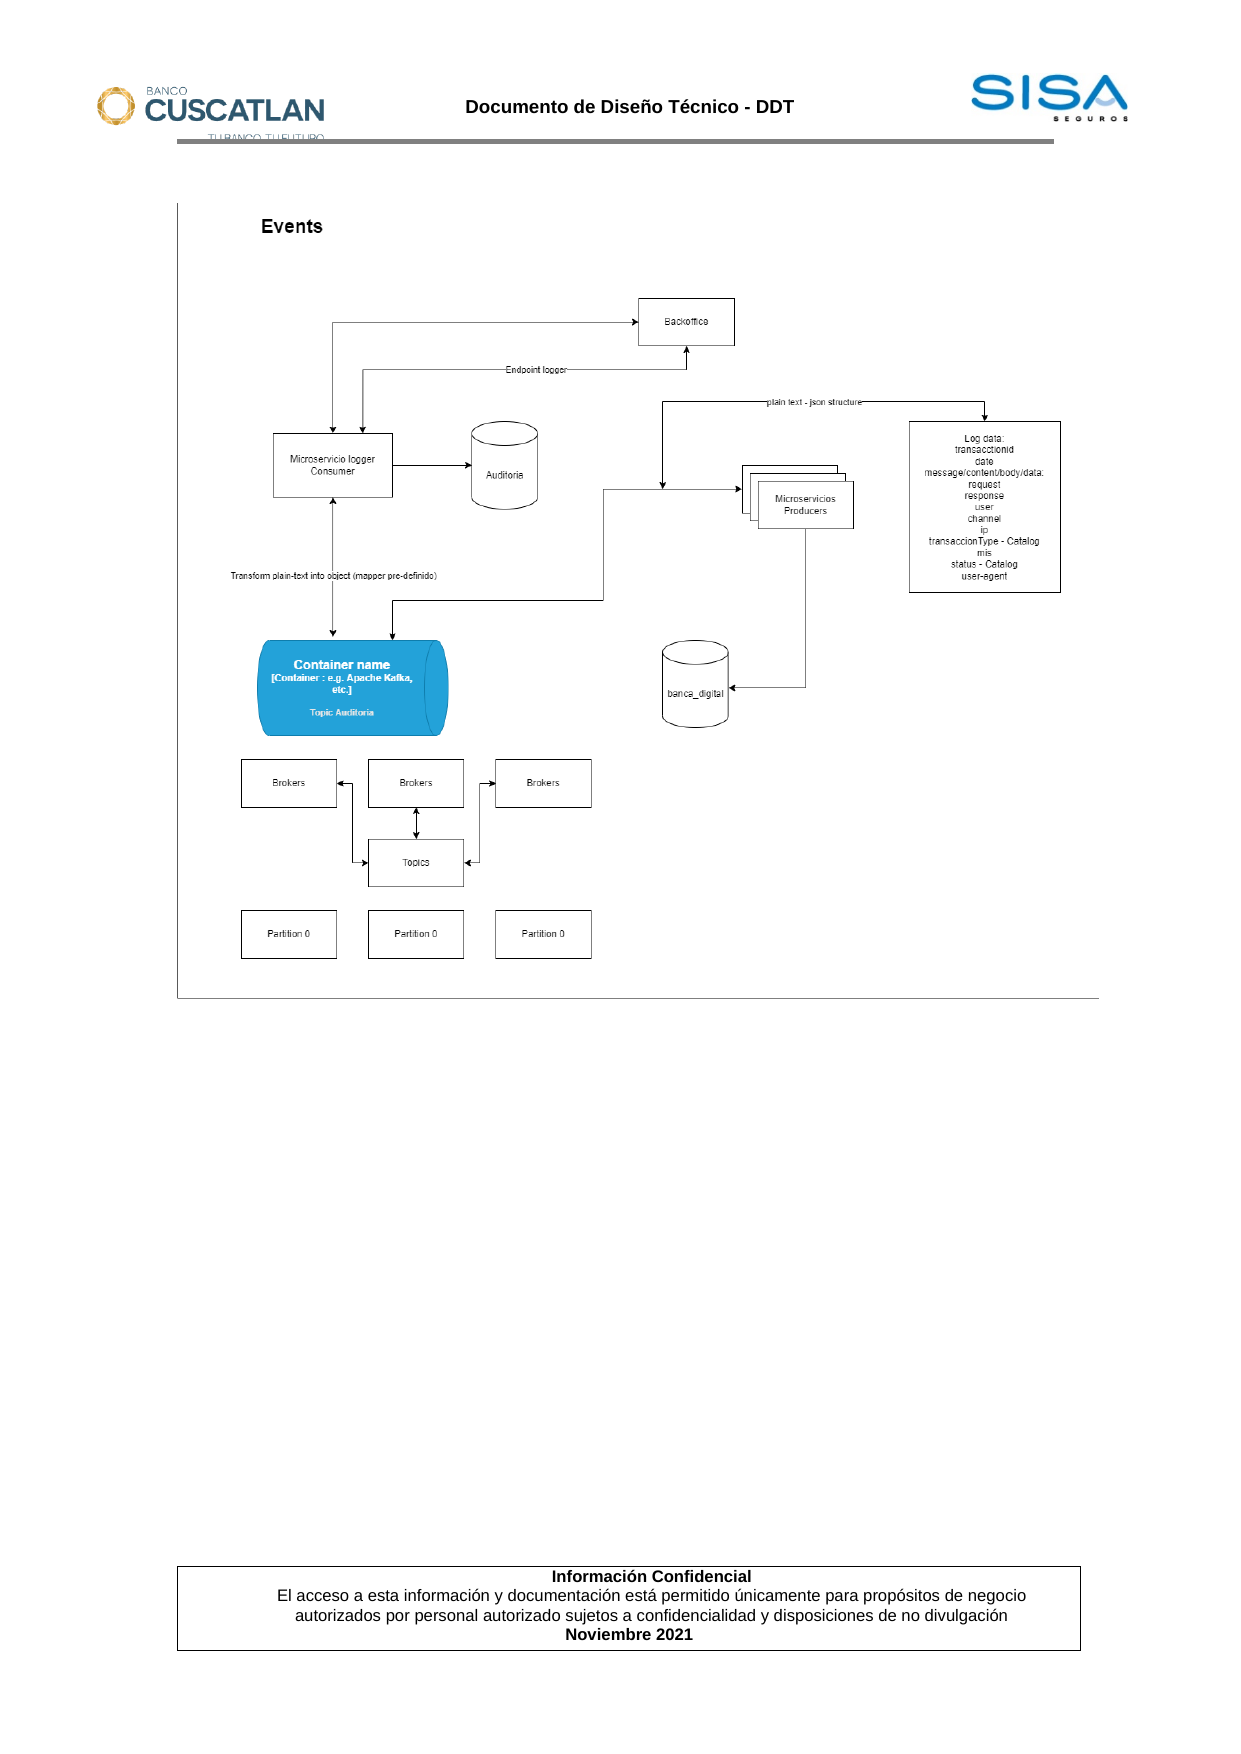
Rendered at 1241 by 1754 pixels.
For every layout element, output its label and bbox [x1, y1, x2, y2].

picture [971, 73, 1128, 122]
picture [85, 73, 336, 150]
picture [177, 203, 1099, 999]
